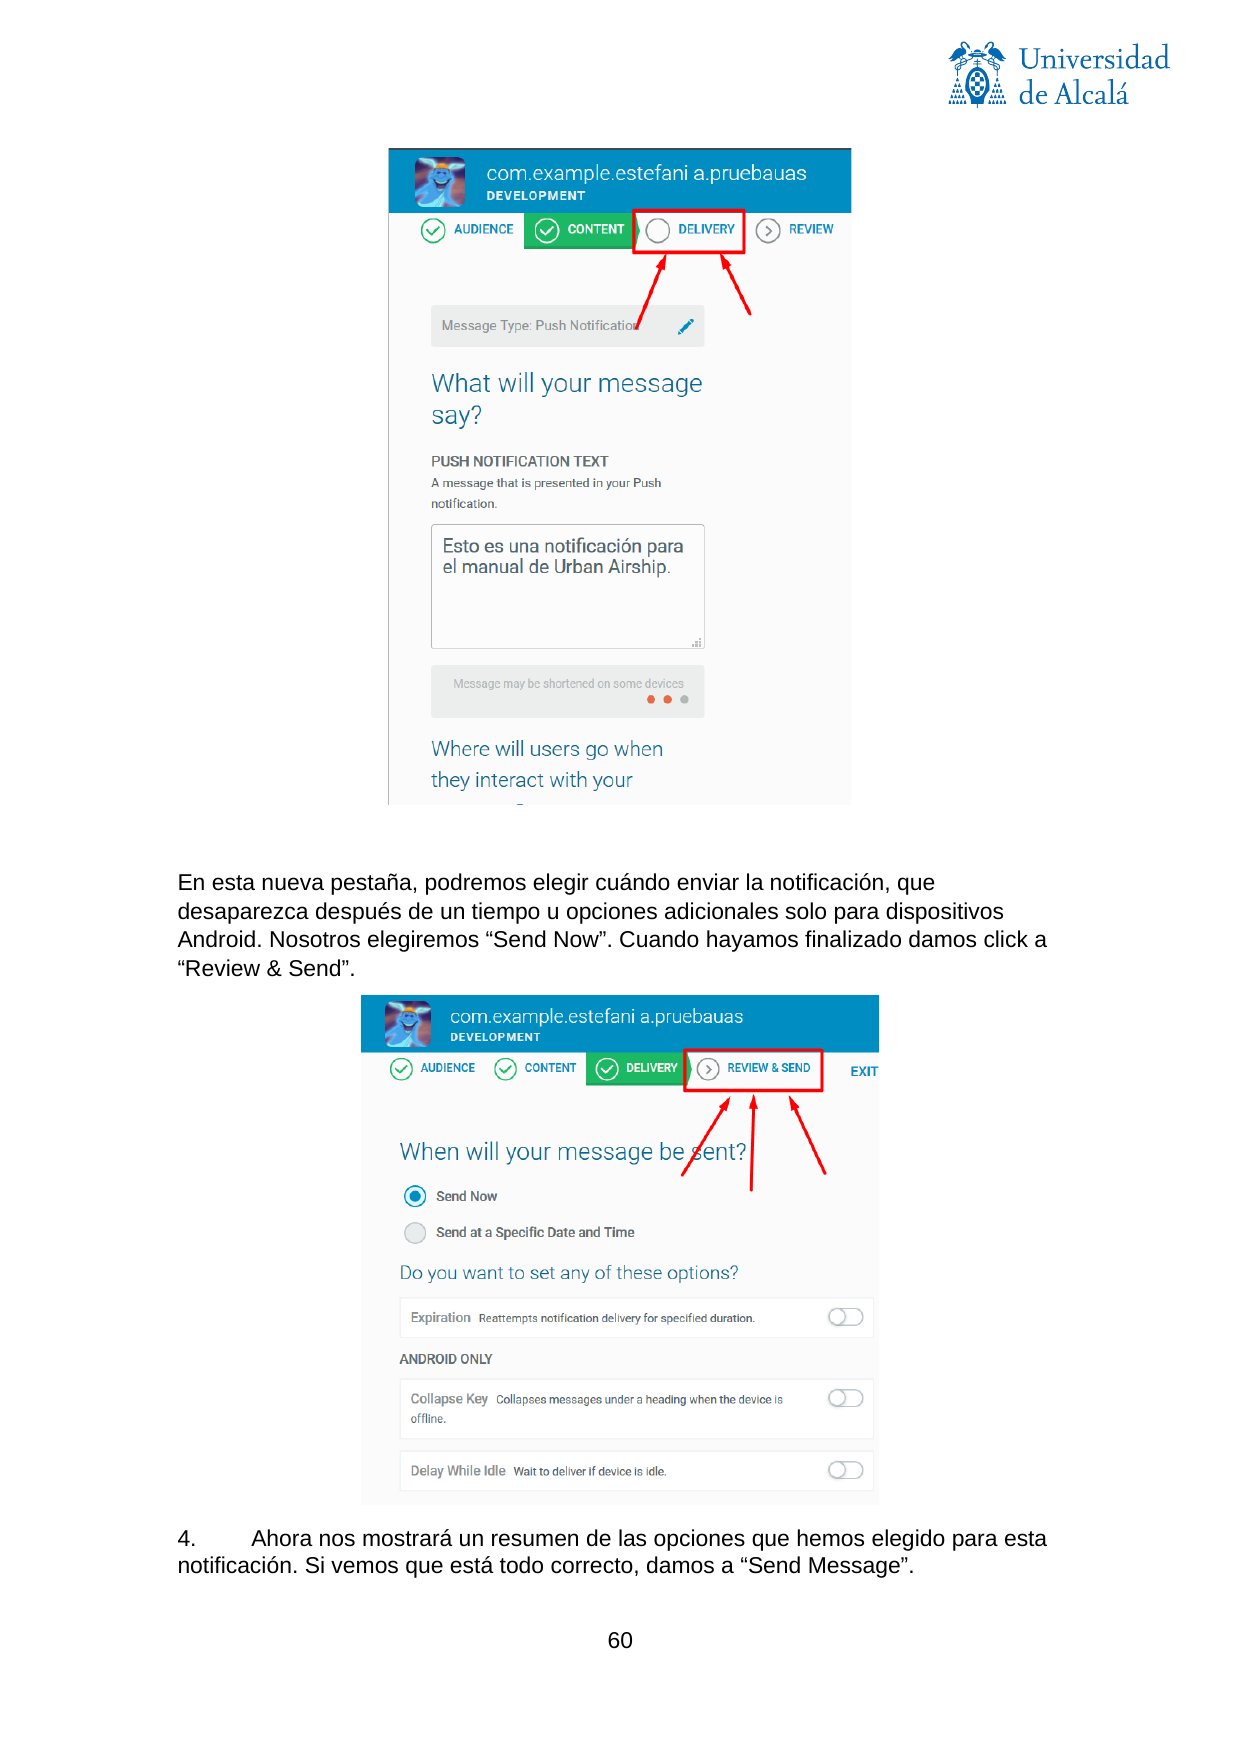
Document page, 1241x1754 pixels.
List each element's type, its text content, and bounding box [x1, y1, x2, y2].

picture [386, 1002, 430, 1046]
picture [549, 192, 557, 199]
picture [947, 39, 1172, 110]
text En esta nueva pestaña, podremos elegir cuándo enviar la notificación, que desaparezca después de un tiempo u opciones adicionales solo para dispositivos Android. Nosotros elegiremos “Send Now”. Cuando hayamos finalizado damos click a “Review & Send”. [177, 869, 1063, 981]
picture [388, 209, 852, 805]
picture [361, 1049, 880, 1505]
picture [416, 158, 464, 206]
picture [569, 192, 576, 199]
